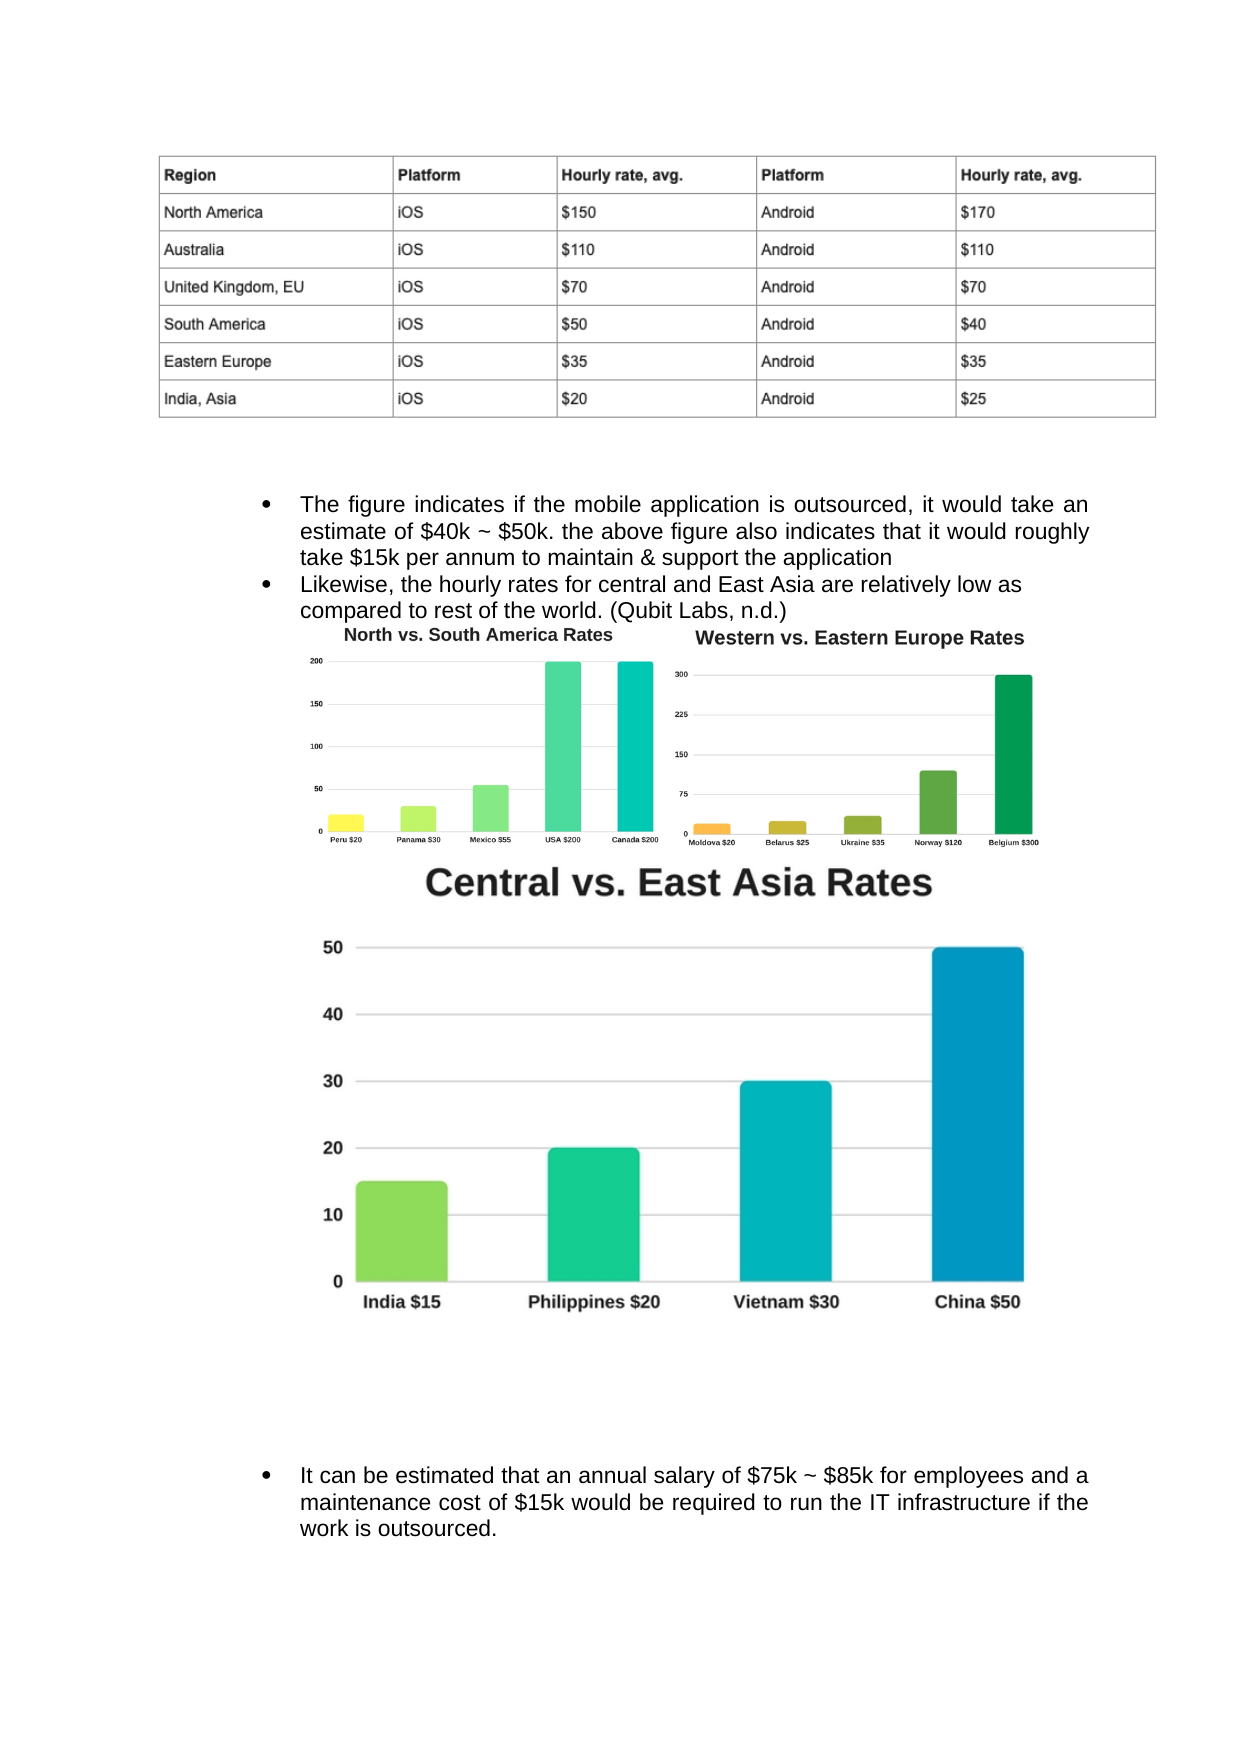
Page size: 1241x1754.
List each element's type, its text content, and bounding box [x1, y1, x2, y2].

picture [150, 150, 1165, 428]
picture [300, 623, 1042, 1327]
list The figure indicates if the mobile application is outsourced, it would take an estimate of $40k ~ $50k. the above figure also indicates that it would roughly take $15k per annum to maintain & support the application [262, 491, 1090, 571]
list It can be estimated that an annual salary of $75k ~ $85k for employees and a maintenance cost of $15k would be required to run the IT infrastructure if the work is outsourced. [262, 1462, 1090, 1541]
